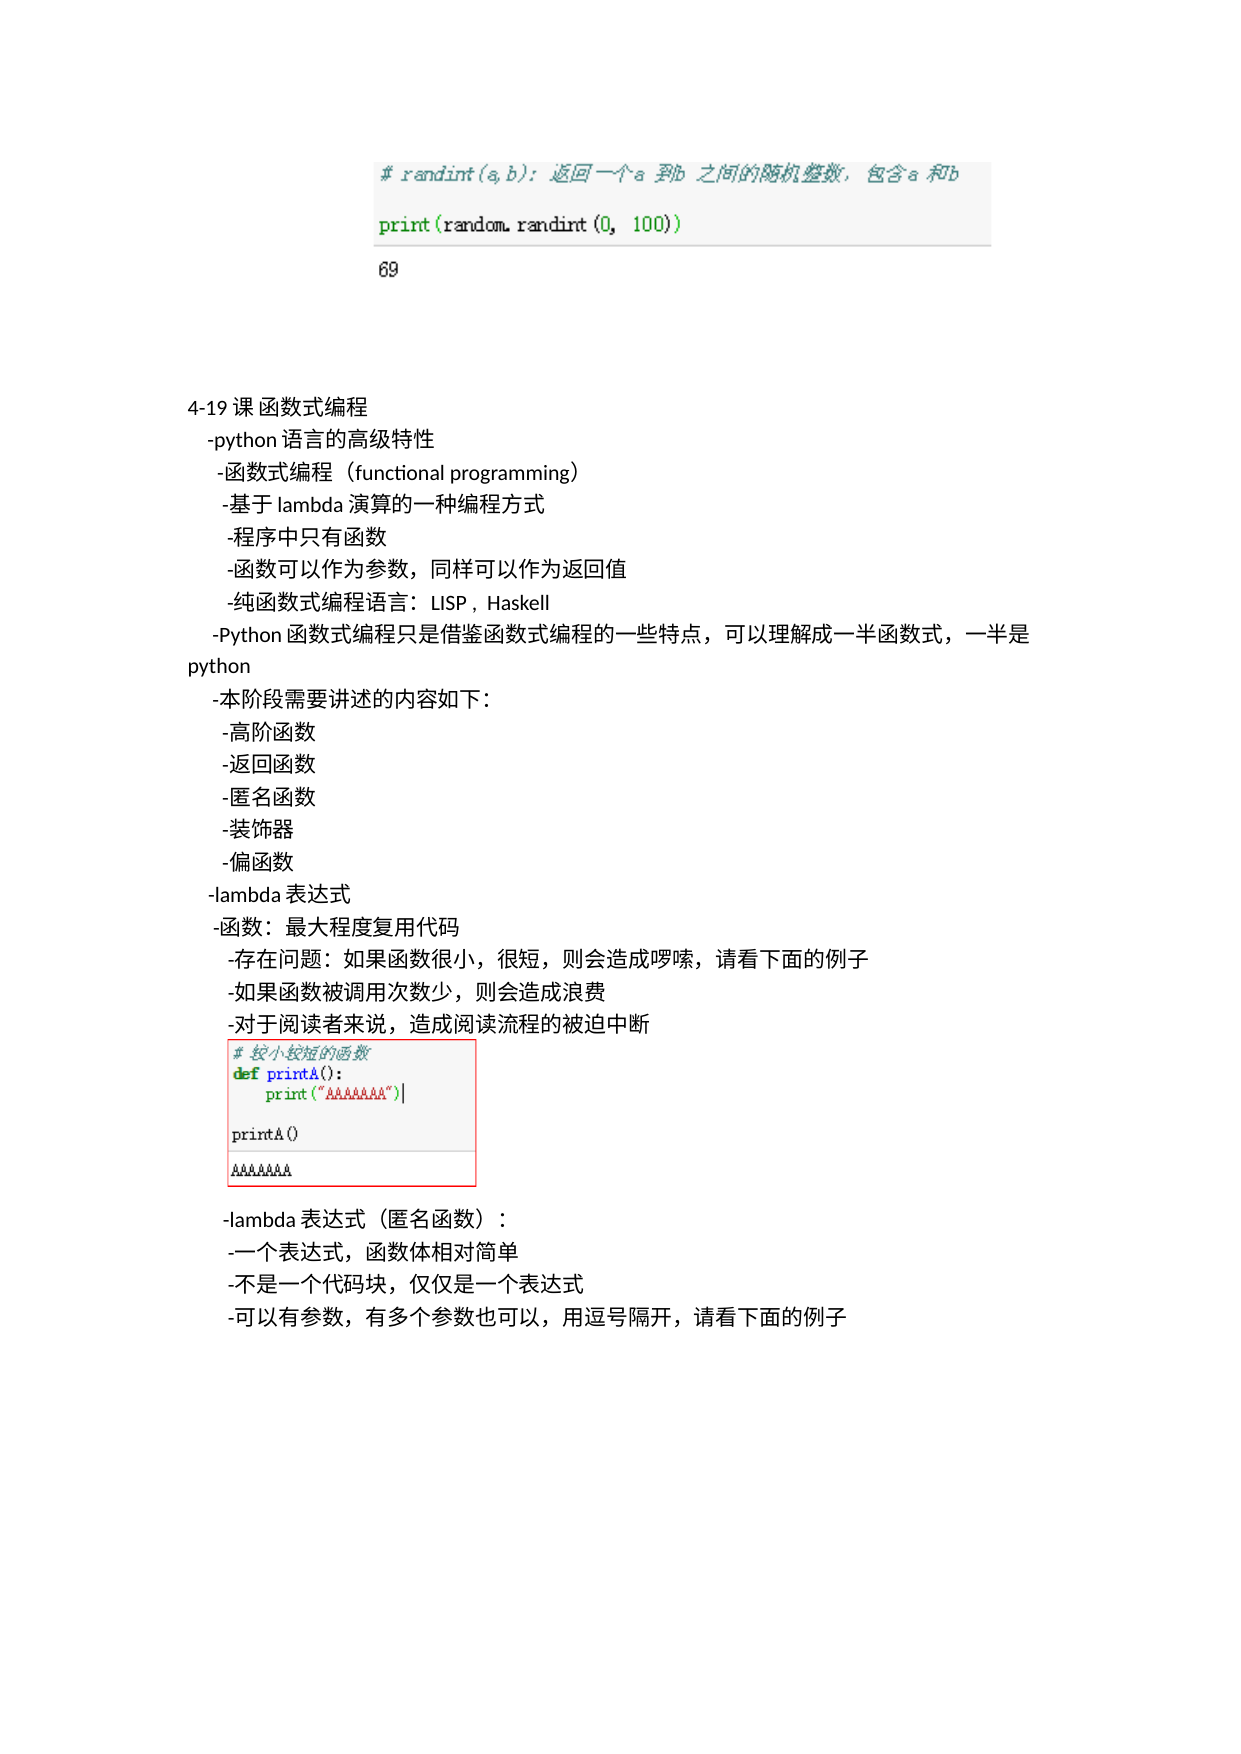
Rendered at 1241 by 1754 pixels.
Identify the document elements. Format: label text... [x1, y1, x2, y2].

text -程序中只有函数 [187, 519, 1053, 552]
text -函数式编程（functional programming） [187, 454, 1053, 487]
text -函数可以作为参数，同样可以作为返回值 [187, 552, 1053, 584]
text -不是一个代码块，仅仅是一个表达式 [187, 1267, 1053, 1299]
text -返回函数 [187, 747, 1053, 779]
text -lambda表达式（匿名函数）： [187, 1202, 1053, 1234]
text -基于lambda演算的一种编程方式 [187, 487, 1053, 519]
picture [227, 1039, 477, 1187]
text -高阶函数 [187, 714, 1053, 747]
text -匿名函数 [187, 779, 1053, 812]
text -如果函数被调用次数少，则会造成浪费 [187, 974, 1053, 1007]
text 4-19课 函数式编程 [187, 389, 1053, 422]
text -可以有参数，有多个参数也可以，用逗号隔开，请看下面的例子 [187, 1299, 1053, 1332]
text -python语言的高级特性 [187, 422, 1053, 454]
picture [373, 162, 992, 289]
text -存在问题：如果函数很小，很短，则会造成啰嗦，请看下面的例子 [187, 942, 1053, 974]
text -lambda表达式 [187, 877, 1053, 909]
text -本阶段需要讲述的内容如下： [187, 682, 1053, 714]
text -一个表达式，函数体相对简单 [187, 1234, 1053, 1267]
text -偏函数 [187, 844, 1053, 877]
text -纯函数式编程语言：LISP , Haskell [187, 584, 1053, 617]
text -函数：最大程度复用代码 [187, 909, 1053, 942]
text -Python函数式编程只是借鉴函数式编程的一些特点，可以理解成一半函数式，一半是python [187, 617, 1053, 682]
text -装饰器 [187, 812, 1053, 844]
text -对于阅读者来说，造成阅读流程的被迫中断 [187, 1007, 1053, 1039]
